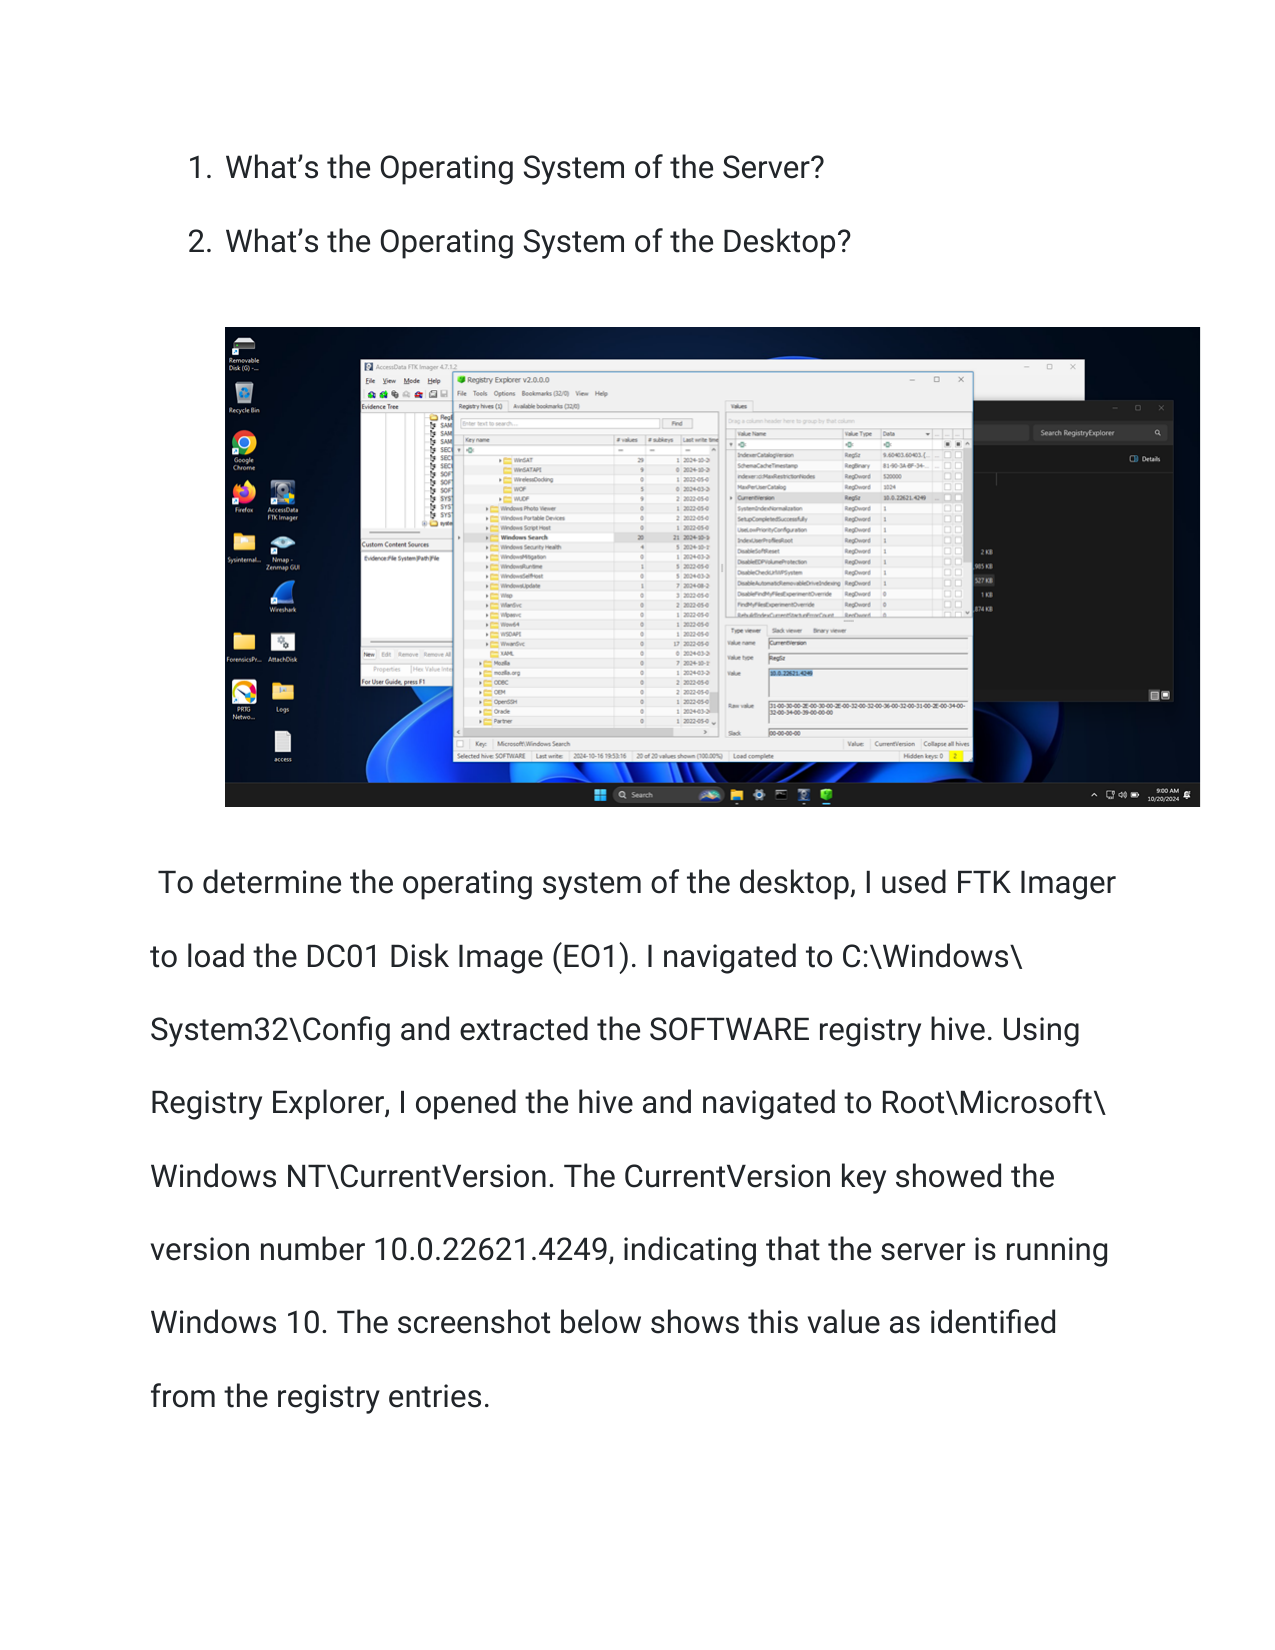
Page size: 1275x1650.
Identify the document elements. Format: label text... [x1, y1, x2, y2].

text To determine the operating system of the desktop, I used FTK Imager to load the DC01 Disk Image (EO1). I navigated to C:\Windows\System32\Config and extracted the SOFTWARE registry hive. Using Registry Explorer, I opened the hive and navigated to Root\Microsoft\Windows NT\CurrentVersion. The CurrentVersion key showed the version number 10.0.22621.4249, indicating that the server is running Windows 10. The screenshot below shows this value as identified from the registry entries. [150, 865, 1125, 1415]
list What’s the Operating System of the Desktop? [187, 223, 1125, 260]
list What’s the Operating System of the Server? [187, 150, 1125, 187]
picture [225, 327, 1200, 807]
